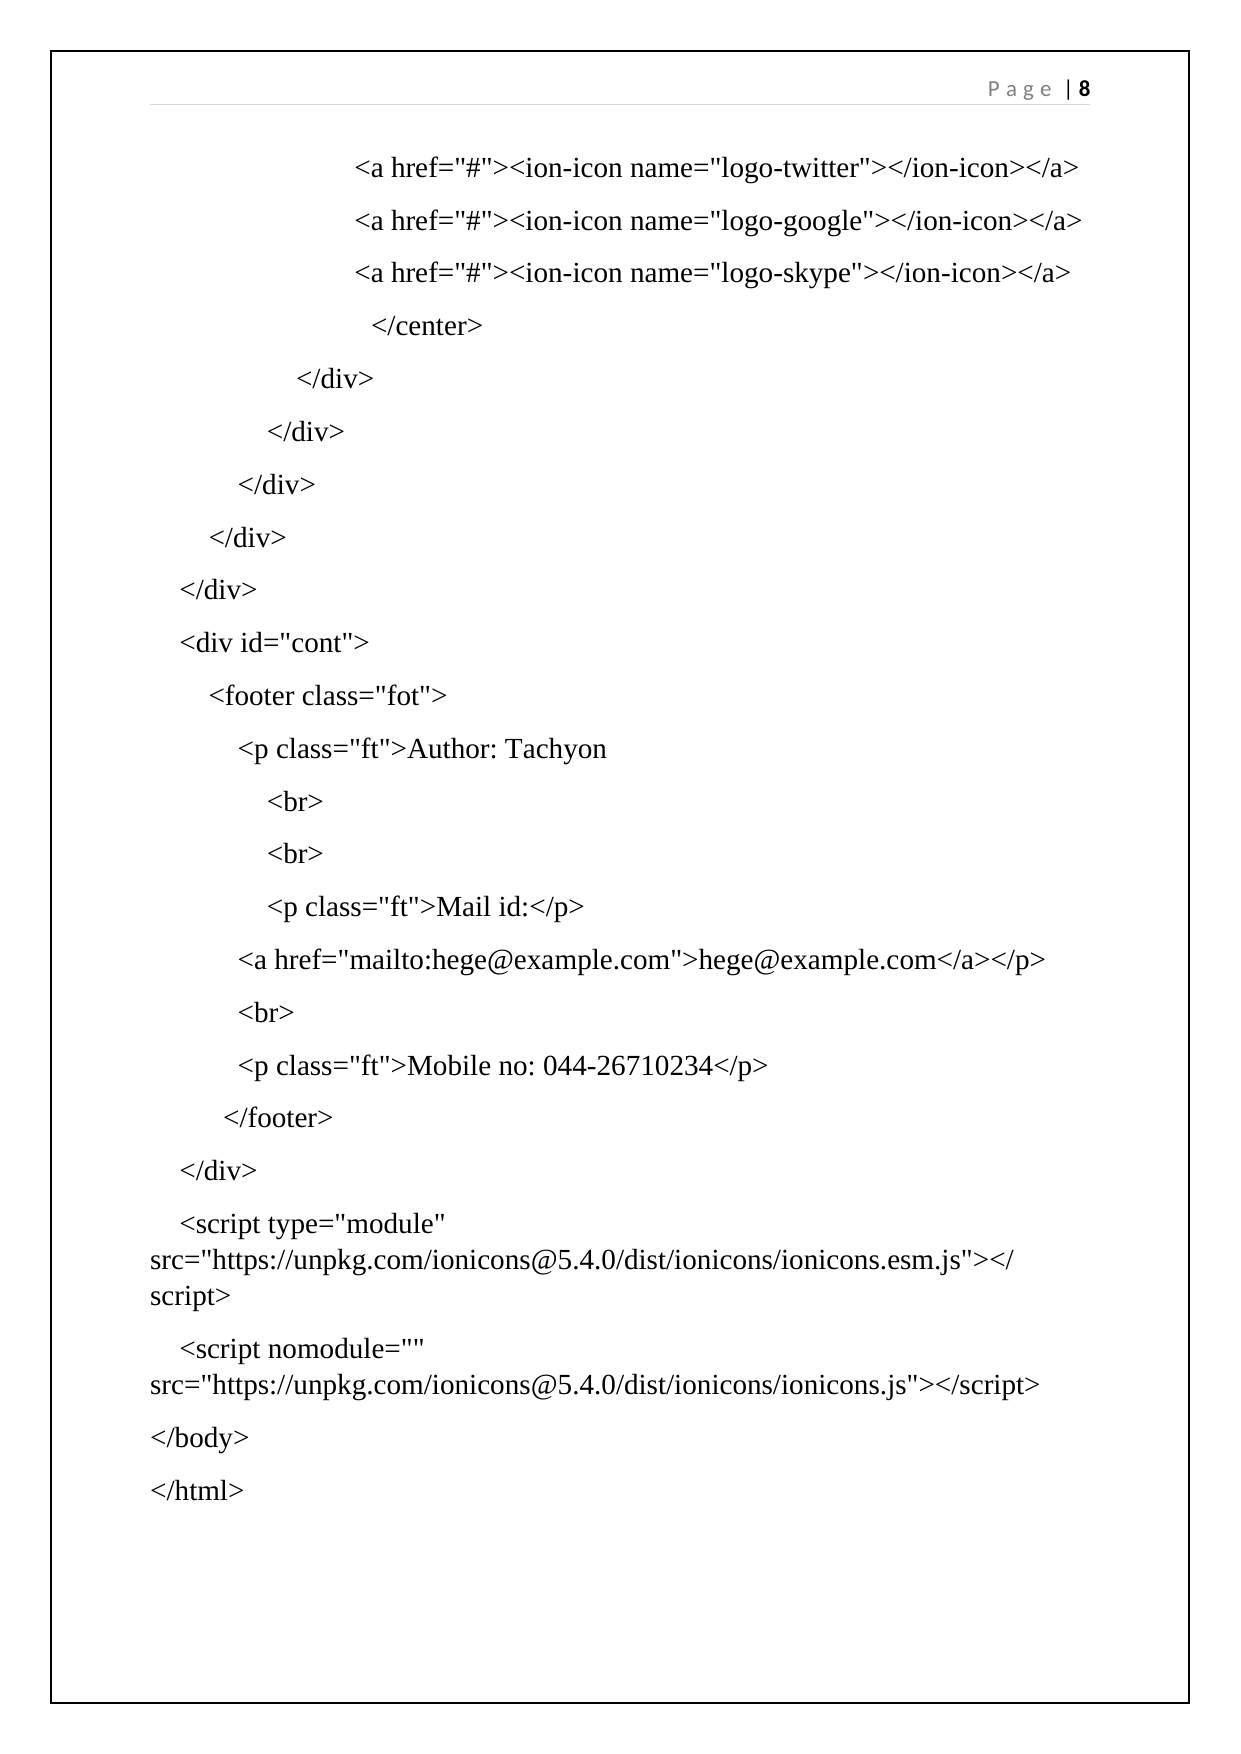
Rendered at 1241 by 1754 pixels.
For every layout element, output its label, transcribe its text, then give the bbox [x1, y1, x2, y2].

text </div> [150, 467, 1090, 500]
text </body> [150, 1420, 1090, 1454]
text </div> [150, 361, 1090, 395]
text <a href="#"><ion-icon name="logo-twitter"></ion-icon></a> [150, 150, 1090, 183]
text </div> [150, 572, 1090, 606]
text </footer> [150, 1101, 1090, 1134]
text <script nomodule="" src="https://unpkg.com/ionicons@5.4.0/dist/ionicons/ionicons.js"></script> [150, 1331, 1090, 1401]
text <br> [150, 784, 1090, 817]
text <p class="ft">Author: Tachyon [150, 731, 1090, 764]
text <div id="cont"> [150, 625, 1090, 659]
text <footer class="fot"> [150, 678, 1090, 712]
text <script type="module" src="https://unpkg.com/ionicons@5.4.0/dist/ionicons/ionicons.esm.js"></script> [150, 1206, 1090, 1312]
text <p class="ft">Mobile no: 044-26710234</p> [150, 1048, 1090, 1081]
text <br> [150, 837, 1090, 870]
text </div> [150, 414, 1090, 448]
text <a href="mailto:hege@example.com">hege@example.com</a></p> [150, 942, 1090, 976]
text <p class="ft">Mail id:</p> [150, 889, 1090, 923]
text </div> [150, 520, 1090, 553]
text </center> [150, 308, 1090, 342]
text <a href="#"><ion-icon name="logo-skype"></ion-icon></a> [150, 256, 1090, 289]
text </html> [150, 1473, 1090, 1507]
text <a href="#"><ion-icon name="logo-google"></ion-icon></a> [150, 203, 1090, 236]
text <br> [150, 995, 1090, 1028]
text </div> [150, 1153, 1090, 1187]
